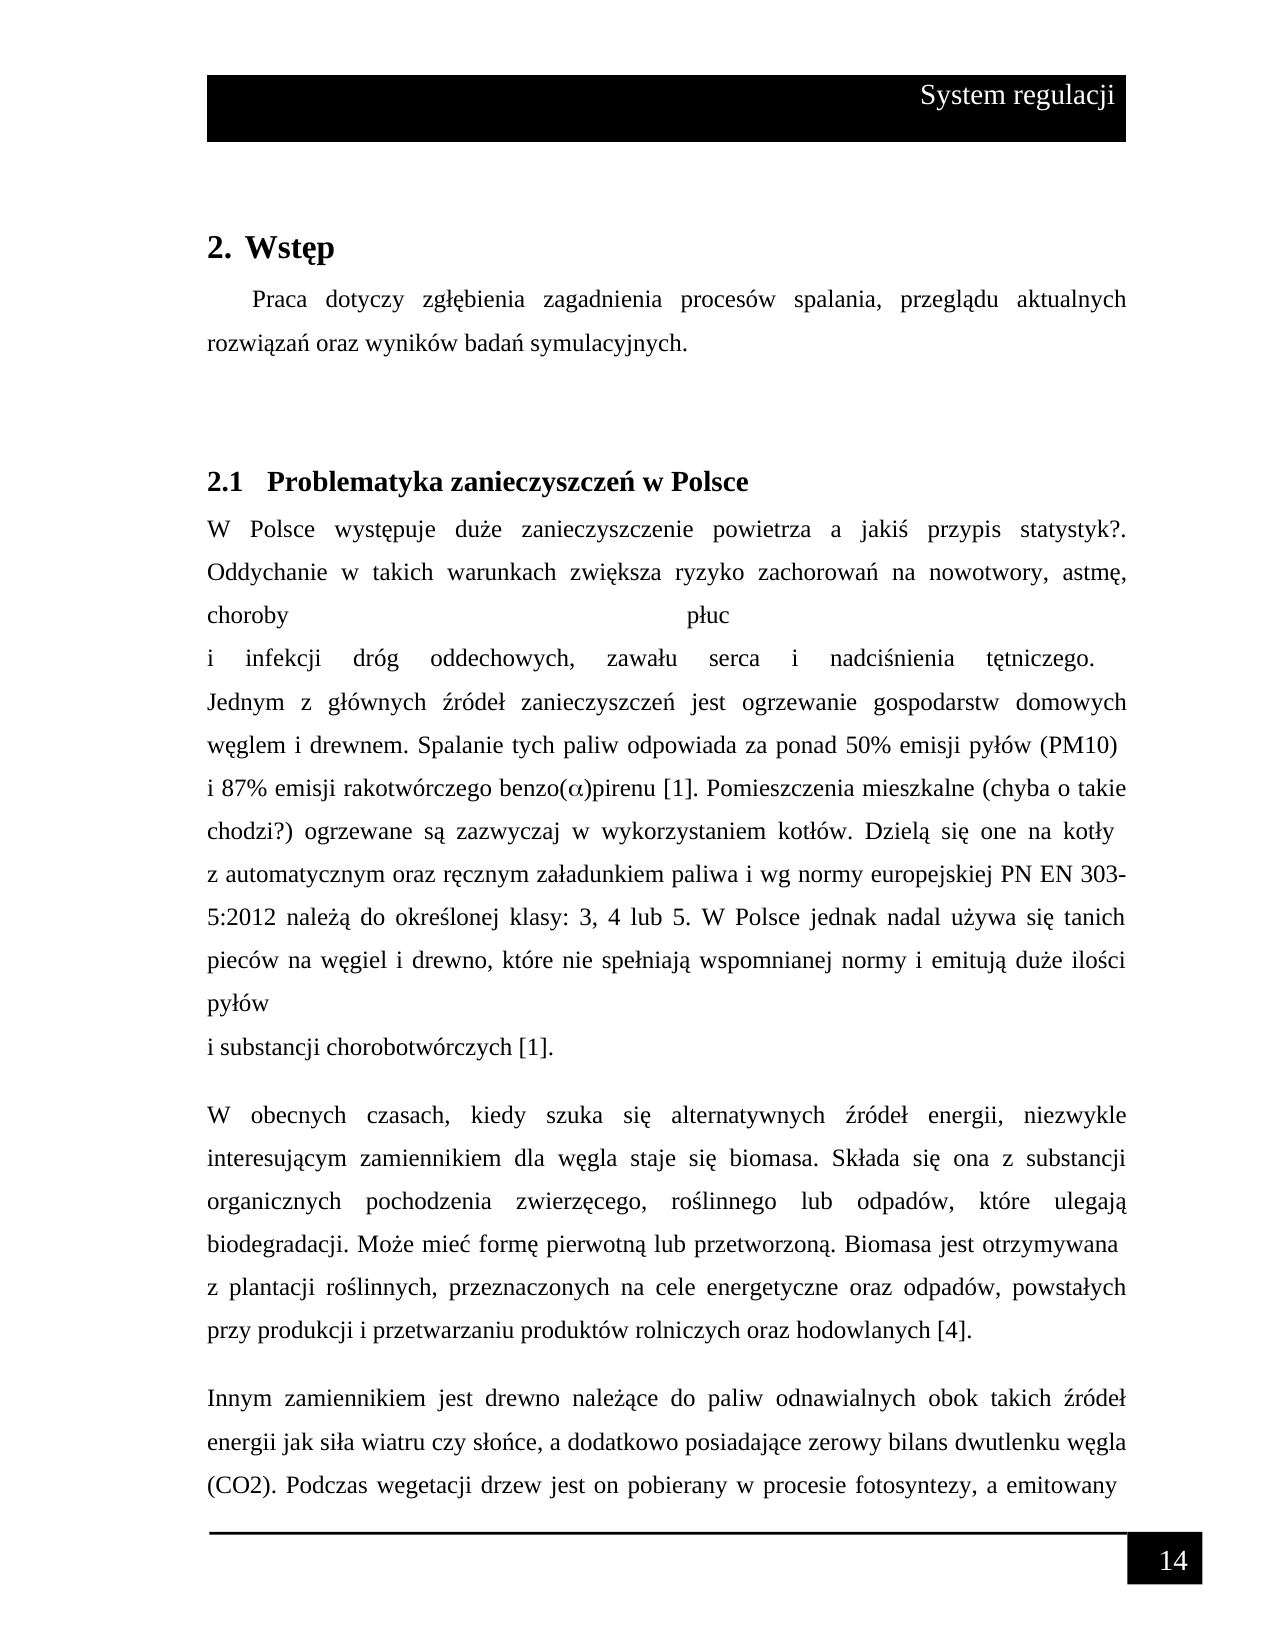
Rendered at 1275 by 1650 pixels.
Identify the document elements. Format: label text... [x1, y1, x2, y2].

subtitle Problematyka zanieczyszczeń w Polsce [207, 464, 1127, 497]
text W obecnych czasach, kiedy szuka się alternatywnych źródeł energii, niezwykle interesującym zamiennikiem dla węgla staje się biomasa. Składa się ona z substancji organicznych pochodzenia zwierzęcego, roślinnego lub odpadów, które ulegają biodegradacji. Może mieć formę pierwotną lub przetworzoną. Biomasa jest otrzymywana z plantacji roślinnych, przeznaczonych na cele energetyczne oraz odpadów, powstałych przy produkcji i przetwarzaniu produktów rolniczych oraz hodowlanych [4]. [207, 1100, 1127, 1344]
text W Polsce występuje duże zanieczyszczenie powietrza a jakiś przypis statystyk?. Oddychanie w takich warunkach zwiększa ryzyko zachorowań na nowotwory, astmę, choroby płuc i infekcji dróg oddechowych, zawału serca i nadciśnienia tętniczego. Jednym z głównych źródeł zanieczyszczeń jest ogrzewanie gospodarstw domowych węglem i drewnem. Spalanie tych paliw odpowiada za ponad 50% emisji pyłów (PM10) i 87% emisji rakotwórczego benzo()pirenu [1]. Pomieszczenia mieszkalne (chyba o takie chodzi?) ogrzewane są zazwyczaj w wykorzystaniem kotłów. Dzielą się one na kotły z automatycznym oraz ręcznym załadunkiem paliwa i wg normy europejskiej PN EN 303-5:2012 należą do określonej klasy: 3, 4 lub 5. W Polsce jednak nadal używa się tanich pieców na węgiel i drewno, które nie spełniają wspomnianej normy i emitują duże ilości pyłów i substancji chorobotwórczych [1]. [207, 514, 1127, 1060]
text Praca dotyczy zgłębienia zagadnienia procesów spalania, przeglądu aktualnych rozwiązań oraz wyników badań symulacyjnych. [207, 284, 1127, 356]
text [207, 1383, 1127, 1498]
subtitle Wstęp [207, 227, 1127, 265]
